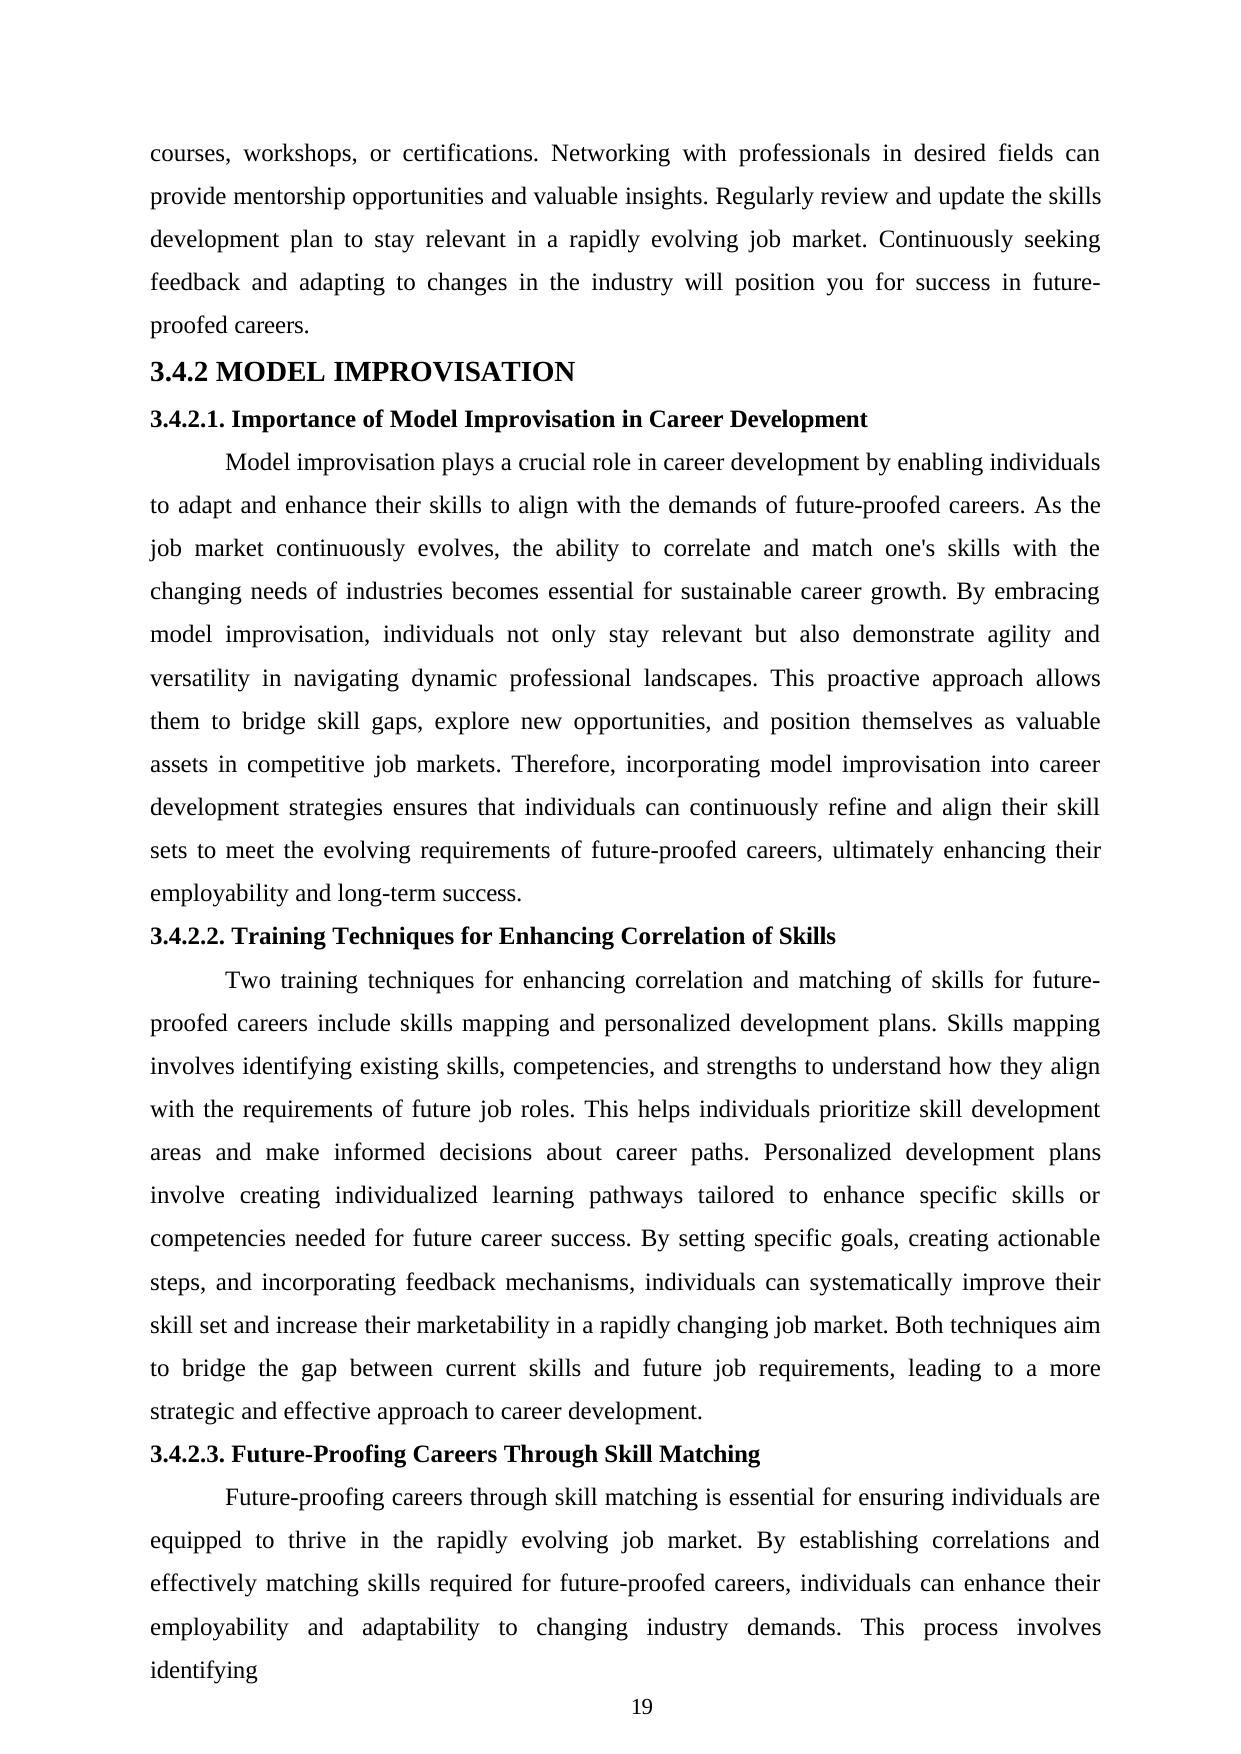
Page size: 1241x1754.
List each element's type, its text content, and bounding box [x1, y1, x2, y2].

subtitle Future-Proofing Careers Through Skill Matching [150, 1439, 1184, 1468]
text Two training techniques for enhancing correlation and matching of skills for future- proofed careers include skills mapping and personalized development plans. Skills mapping involves identifying existing skills, competencies, and strengths to understand how they align with the requirements of future job roles. This helps individuals prioritize skill development areas and make informed decisions about career paths. Personalized development plans involve creating individualized learning pathways tailored to enhance specific skills or competencies needed for future career success. By setting specific goals, creating actionable steps, and incorporating feedback mechanisms, individuals can systematically improve their skill set and increase their marketability in a rapidly changing job market. Both techniques aim to bridge the gap between current skills and future job requirements, leading to a more strategic and effective approach to career development. [150, 965, 1101, 1425]
text Future-proofing careers through skill matching is essential for ensuring individuals are equipped to thrive in the rapidly evolving job market. By establishing correlations and effectively matching skills required for future-proofed careers, individuals can enhance their employability and adaptability to changing industry demands. This process involves identifying [150, 1482, 1101, 1683]
subtitle Training Techniques for Enhancing Correlation of Skills [150, 921, 1184, 950]
subtitle MODEL IMPROVISATION [150, 354, 1184, 387]
text Model improvisation plays a crucial role in career development by enabling individuals to adapt and enhance their skills to align with the demands of future-proofed careers. As the job market continuously evolves, the ability to correlate and match one's skills with the changing needs of industries becomes essential for sustainable career growth. By embracing model improvisation, individuals not only stay relevant but also demonstrate agility and versatility in navigating dynamic professional landscapes. This proactive approach allows them to bridge skill gaps, explore new opportunities, and position themselves as valuable assets in competitive job markets. Therefore, incorporating model improvisation into career development strategies ensures that individuals can continuously refine and align their skill sets to meet the evolving requirements of future-proofed careers, ultimately enhancing their employability and long-term success. [150, 447, 1101, 907]
subtitle Importance of Model Improvisation in Career Development [150, 404, 1184, 433]
text courses, workshops, or certifications. Networking with professionals in desired fields can provide mentorship opportunities and valuable insights. Regularly review and update the skills development plan to stay relevant in a rapidly evolving job market. Continuously seeking feedback and adapting to changes in the industry will position you for success in future-proofed careers. [150, 138, 1101, 339]
